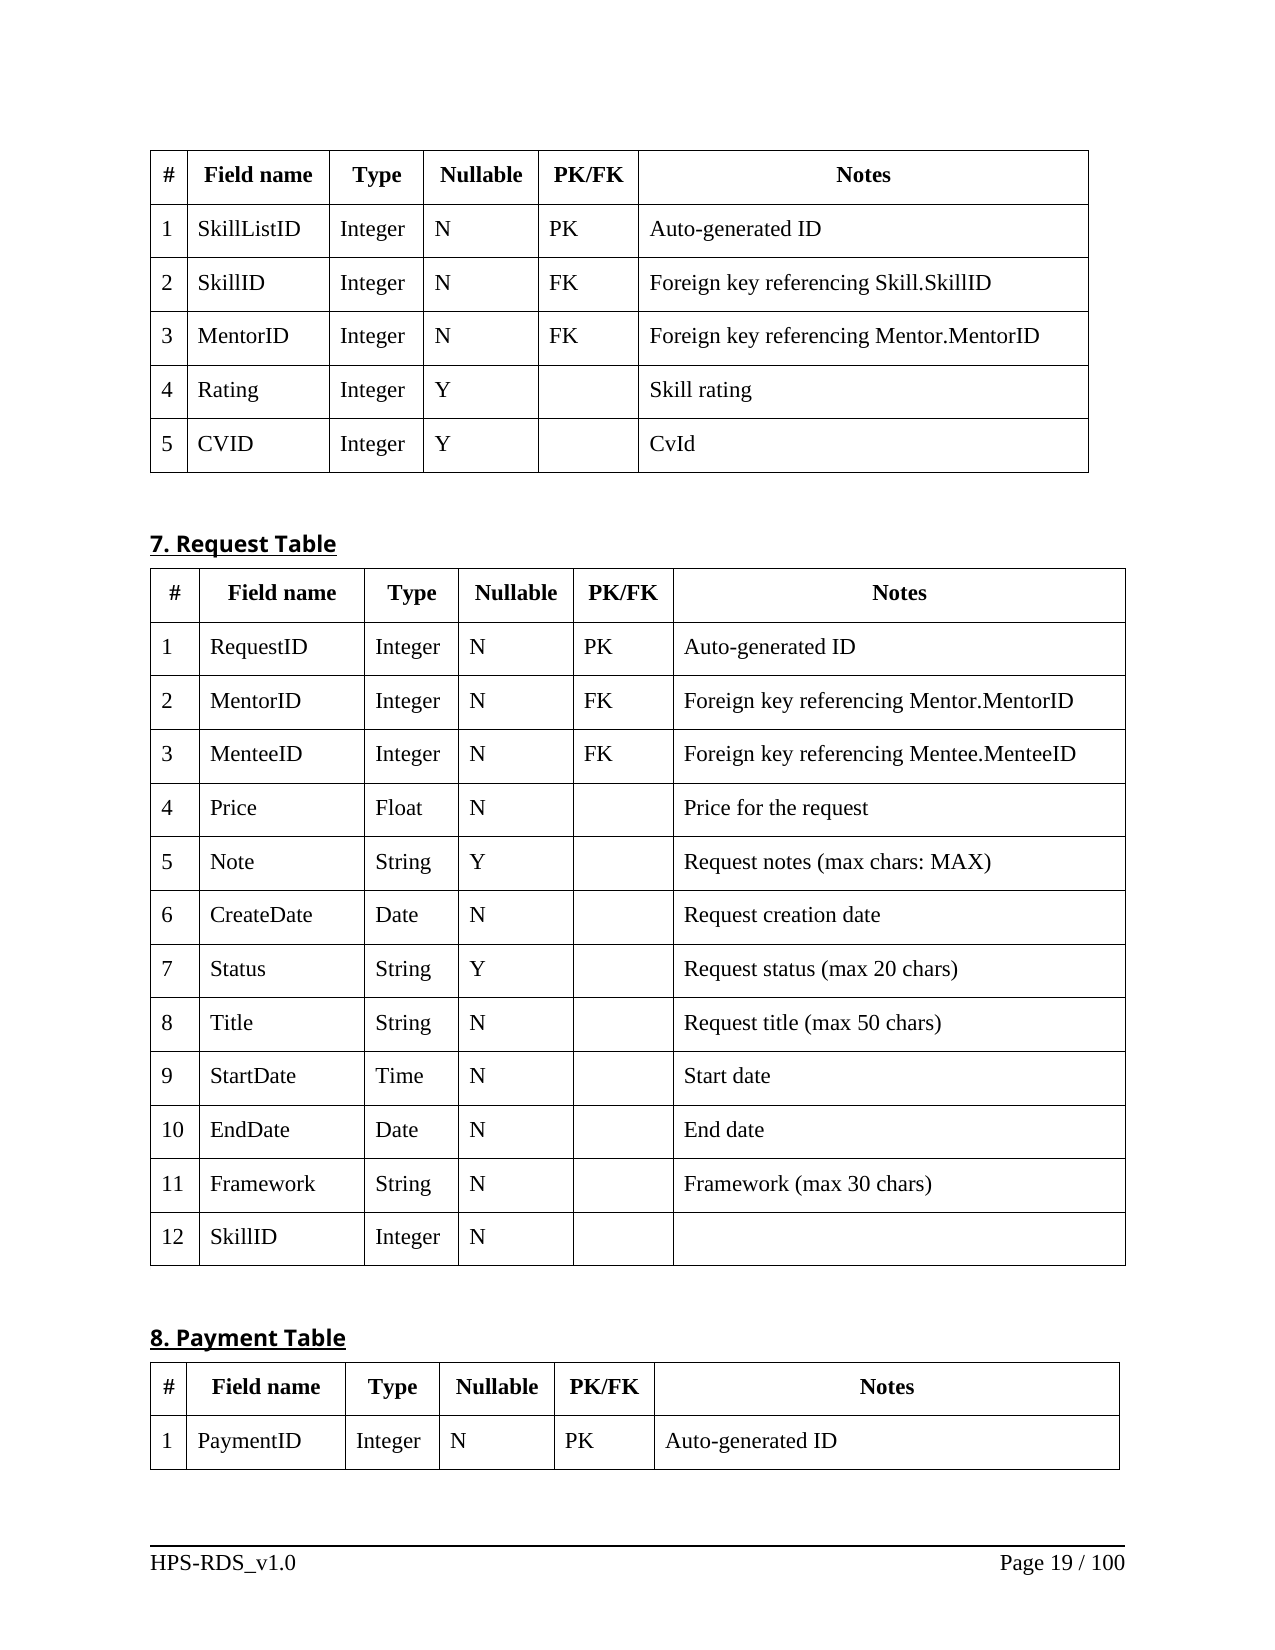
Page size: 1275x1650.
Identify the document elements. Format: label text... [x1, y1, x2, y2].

table_cell PK [539, 205, 638, 257]
table_cell Y [424, 366, 538, 418]
table_cell 12 [151, 1213, 199, 1265]
table_cell Rating [188, 366, 329, 418]
table_header Nullable [440, 1363, 554, 1415]
table_header Notes [639, 151, 1088, 204]
table_cell Date [365, 891, 458, 943]
table_header Notes [674, 569, 1125, 622]
table_cell [574, 1106, 673, 1158]
table_cell Note [200, 837, 364, 890]
table_cell [574, 1159, 673, 1212]
table_cell [574, 837, 673, 890]
subtitle 8. Payment Table [150, 1322, 1125, 1353]
table_cell Integer [330, 419, 423, 472]
table_cell MentorID [200, 676, 364, 729]
table_cell 4 [151, 366, 187, 418]
table_cell 1 [151, 623, 199, 675]
table_cell CreateDate [200, 891, 364, 943]
table_cell PaymentID [187, 1416, 345, 1469]
table_header PK/FK [574, 569, 673, 622]
table_cell N [459, 998, 573, 1051]
table_cell Date [365, 1106, 458, 1158]
table_cell 4 [151, 784, 199, 836]
table_cell FK [574, 730, 673, 783]
table_cell 10 [151, 1106, 199, 1158]
table_cell String [365, 1159, 458, 1212]
table_cell 5 [151, 419, 187, 472]
table_cell [574, 784, 673, 836]
table_cell 3 [151, 312, 187, 364]
table_header Type [346, 1363, 439, 1415]
table_header Field name [200, 569, 364, 622]
table_cell SkillID [200, 1213, 364, 1265]
table_cell N [459, 1052, 573, 1104]
table_cell SkillListID [188, 205, 329, 257]
table_cell Request notes (max chars: MAX) [674, 837, 1125, 890]
table_cell Price for the request [674, 784, 1125, 836]
table_cell 5 [151, 837, 199, 890]
table_cell Integer [365, 623, 458, 675]
table_cell 2 [151, 676, 199, 729]
table_header Notes [655, 1363, 1119, 1415]
table_cell Integer [346, 1416, 439, 1469]
table_cell PK [574, 623, 673, 675]
table_cell Foreign key referencing Mentor.MentorID [639, 312, 1088, 364]
table_cell [574, 891, 673, 943]
table_cell N [459, 730, 573, 783]
table_cell Time [365, 1052, 458, 1104]
table_cell [674, 1213, 1125, 1265]
table_cell [539, 366, 638, 418]
table_cell [539, 419, 638, 472]
table_cell Foreign key referencing Mentee.MenteeID [674, 730, 1125, 783]
table_cell Foreign key referencing Skill.SkillID [639, 258, 1088, 311]
table_cell MenteeID [200, 730, 364, 783]
table_cell FK [539, 258, 638, 311]
table_cell N [459, 623, 573, 675]
table_cell StartDate [200, 1052, 364, 1104]
table_header Nullable [459, 569, 573, 622]
table_cell Auto-generated ID [655, 1416, 1119, 1469]
table_cell Price [200, 784, 364, 836]
table_header Type [330, 151, 423, 204]
table_cell Auto-generated ID [674, 623, 1125, 675]
table_cell Request creation date [674, 891, 1125, 943]
table_cell Status [200, 945, 364, 997]
table_cell Integer [330, 312, 423, 364]
table_cell N [424, 258, 538, 311]
table_cell Start date [674, 1052, 1125, 1104]
table_header # [151, 569, 199, 622]
table_cell 1 [151, 1416, 186, 1469]
table_cell String [365, 998, 458, 1051]
table_cell Request title (max 50 chars) [674, 998, 1125, 1051]
table_cell 11 [151, 1159, 199, 1212]
table_cell CVID [188, 419, 329, 472]
table_cell 9 [151, 1052, 199, 1104]
table_cell [574, 1052, 673, 1104]
table_header Nullable [424, 151, 538, 204]
table_cell 3 [151, 730, 199, 783]
table_cell Integer [330, 366, 423, 418]
table_header # [151, 151, 187, 204]
table_cell Y [424, 419, 538, 472]
table_cell Float [365, 784, 458, 836]
table_cell [574, 1213, 673, 1265]
table_cell RequestID [200, 623, 364, 675]
table_cell FK [539, 312, 638, 364]
table_header Field name [188, 151, 329, 204]
table_cell Request status (max 20 chars) [674, 945, 1125, 997]
table_cell String [365, 837, 458, 890]
table_cell Integer [330, 205, 423, 257]
table_cell 1 [151, 205, 187, 257]
table_cell N [459, 676, 573, 729]
table_header # [151, 1363, 186, 1415]
table_cell Framework (max 30 chars) [674, 1159, 1125, 1212]
table_header Field name [187, 1363, 345, 1415]
table_cell End date [674, 1106, 1125, 1158]
table_cell Skill rating [639, 366, 1088, 418]
table_cell N [459, 1159, 573, 1212]
table_cell N [459, 1106, 573, 1158]
table_header PK/FK [555, 1363, 654, 1415]
table_cell [574, 945, 673, 997]
table_header Type [365, 569, 458, 622]
table_cell Integer [365, 1213, 458, 1265]
table_cell Auto-generated ID [639, 205, 1088, 257]
table_cell String [365, 945, 458, 997]
table_cell [574, 998, 673, 1051]
table_cell Y [459, 837, 573, 890]
table_cell Integer [365, 730, 458, 783]
table_cell SkillID [188, 258, 329, 311]
table_cell Framework [200, 1159, 364, 1212]
table_cell N [424, 205, 538, 257]
table_cell FK [574, 676, 673, 729]
table_cell 6 [151, 891, 199, 943]
table_cell N [424, 312, 538, 364]
table_cell CvId [639, 419, 1088, 472]
table_cell N [459, 1213, 573, 1265]
table_cell N [459, 784, 573, 836]
table_cell MentorID [188, 312, 329, 364]
table_cell N [459, 891, 573, 943]
table_cell 2 [151, 258, 187, 311]
table_cell Foreign key referencing Mentor.MentorID [674, 676, 1125, 729]
table_cell 7 [151, 945, 199, 997]
subtitle 7. Request Table [150, 528, 1125, 560]
table_cell EndDate [200, 1106, 364, 1158]
table_cell PK [555, 1416, 654, 1469]
table_cell Y [459, 945, 573, 997]
table_cell Integer [365, 676, 458, 729]
table_cell N [440, 1416, 554, 1469]
table_cell 8 [151, 998, 199, 1051]
table_cell Integer [330, 258, 423, 311]
table_header PK/FK [539, 151, 638, 204]
table_cell Title [200, 998, 364, 1051]
